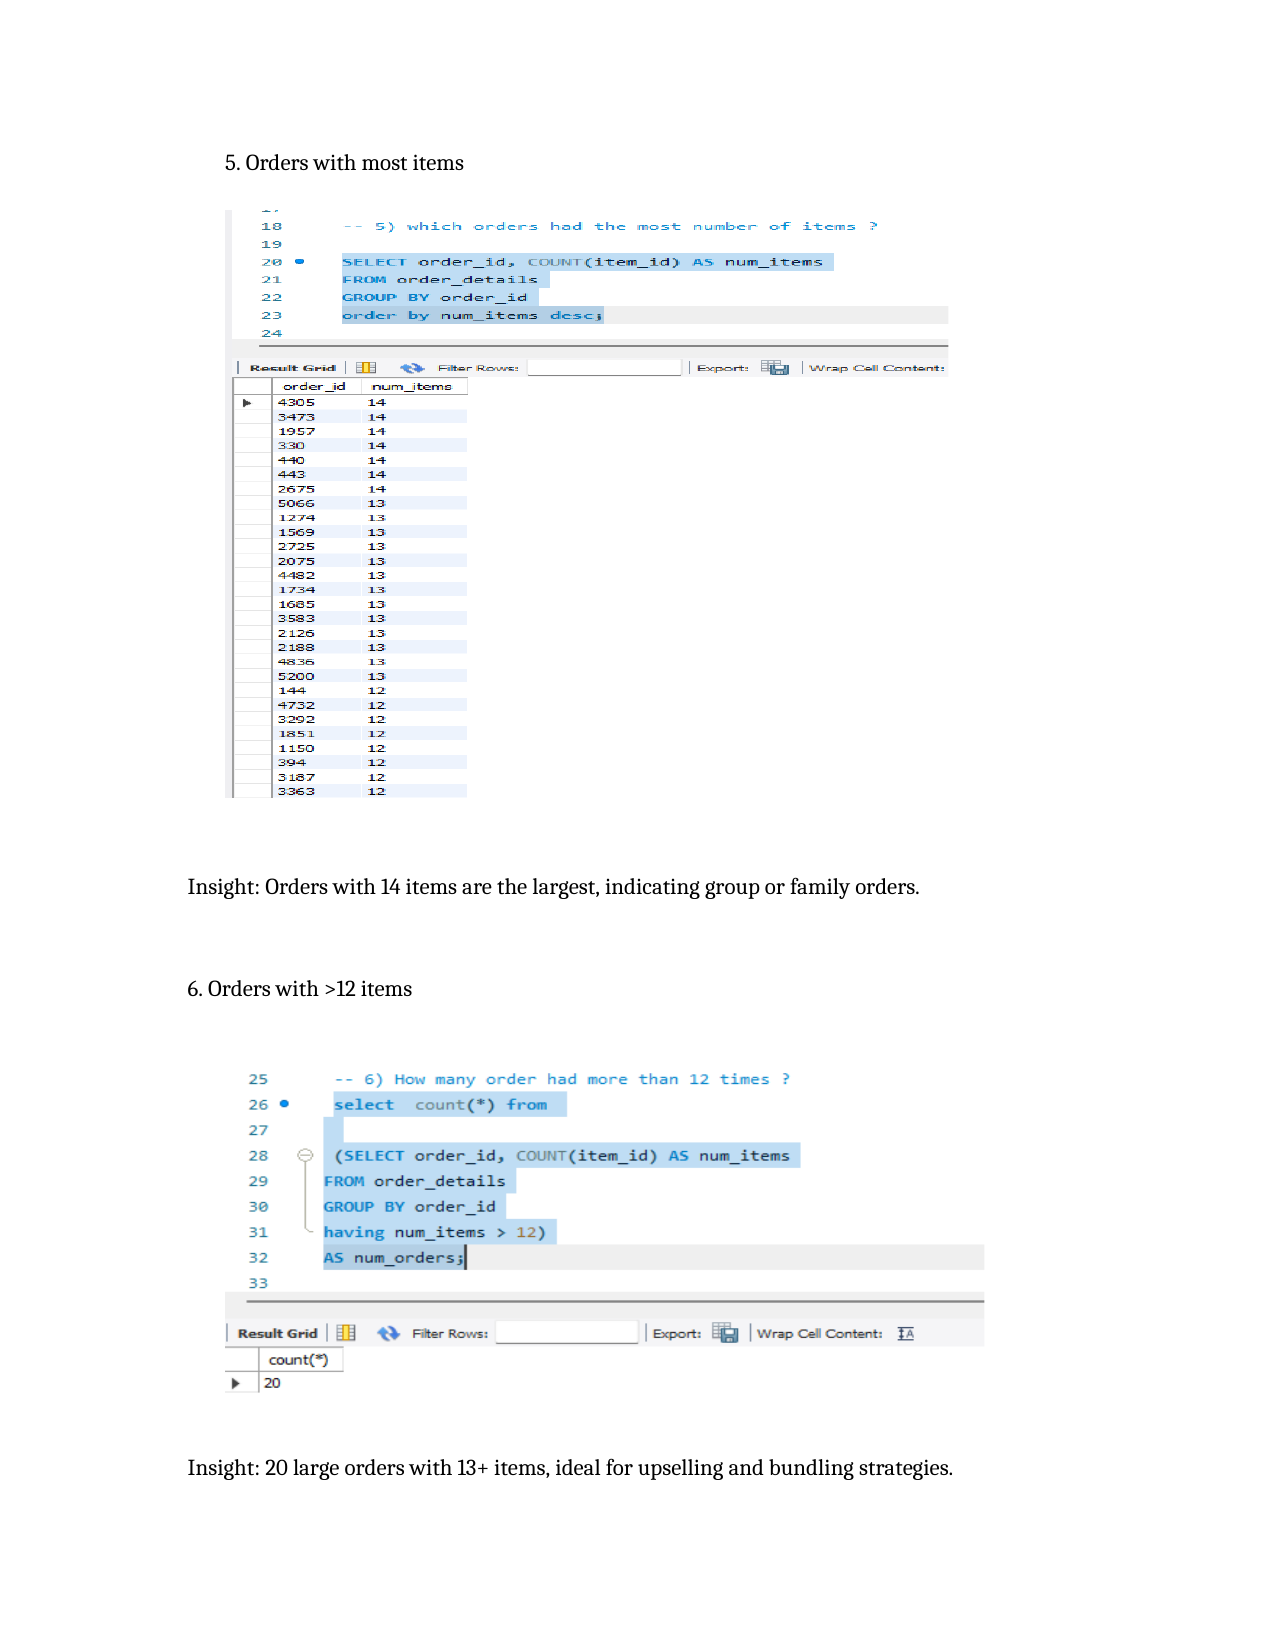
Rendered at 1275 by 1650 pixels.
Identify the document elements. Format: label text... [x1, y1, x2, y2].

picture [225, 210, 949, 798]
text Insight: 20 large orders with 13+ items, ideal for upselling and bundling strategies. [187, 1454, 1087, 1481]
picture [225, 1066, 985, 1400]
list 5. Orders with most items [225, 150, 1087, 176]
text Insight: Orders with 14 items are the largest, indicating group or family orders. [187, 874, 1087, 900]
list 6. Orders with >12 items [187, 976, 1087, 1002]
